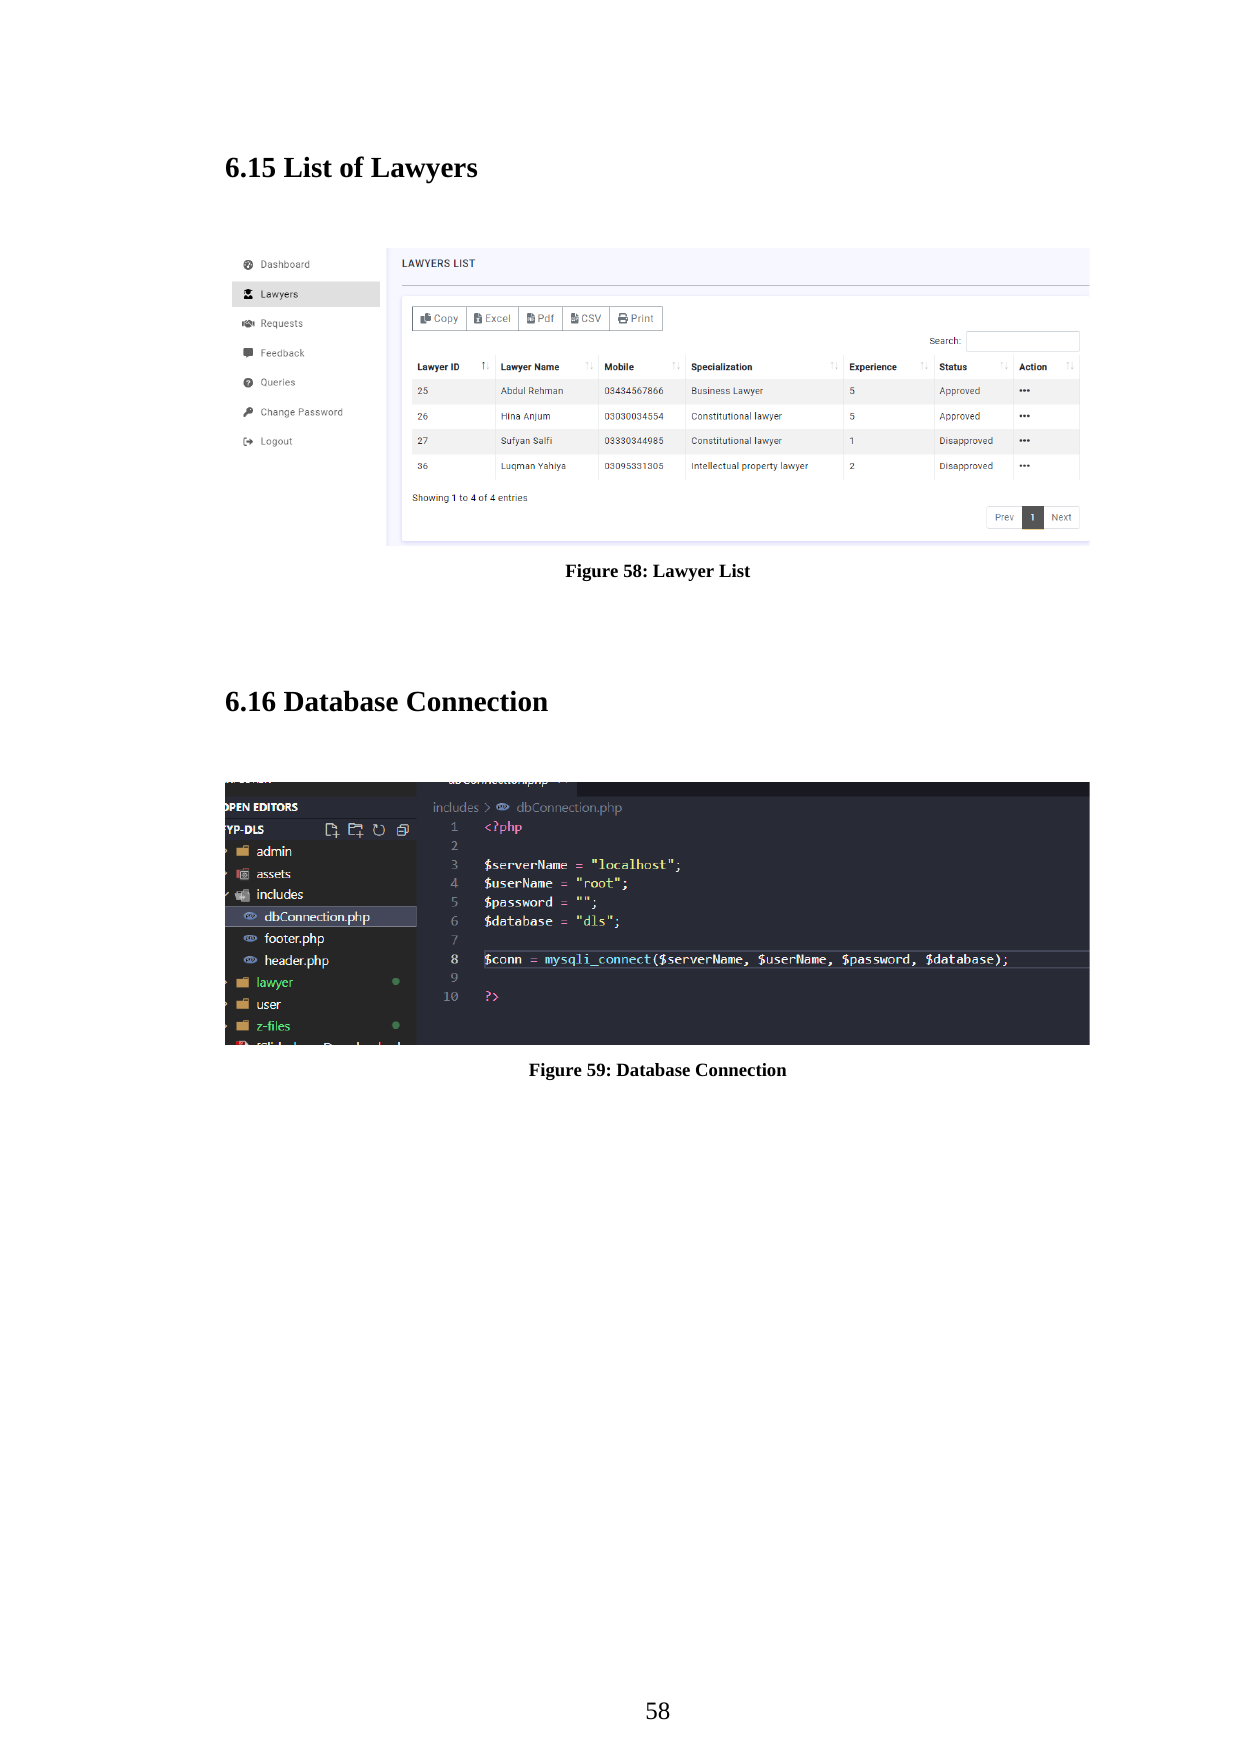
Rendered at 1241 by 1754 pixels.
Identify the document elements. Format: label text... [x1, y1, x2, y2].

subtitle 6.15 List of Lawyers [225, 150, 1090, 183]
picture [225, 782, 1090, 1045]
picture [225, 248, 1090, 546]
text Figure 59: Database Connection [225, 1059, 1090, 1080]
subtitle 6.16 Database Connection [225, 684, 1090, 717]
text Figure 58: Lawyer List [225, 559, 1090, 581]
